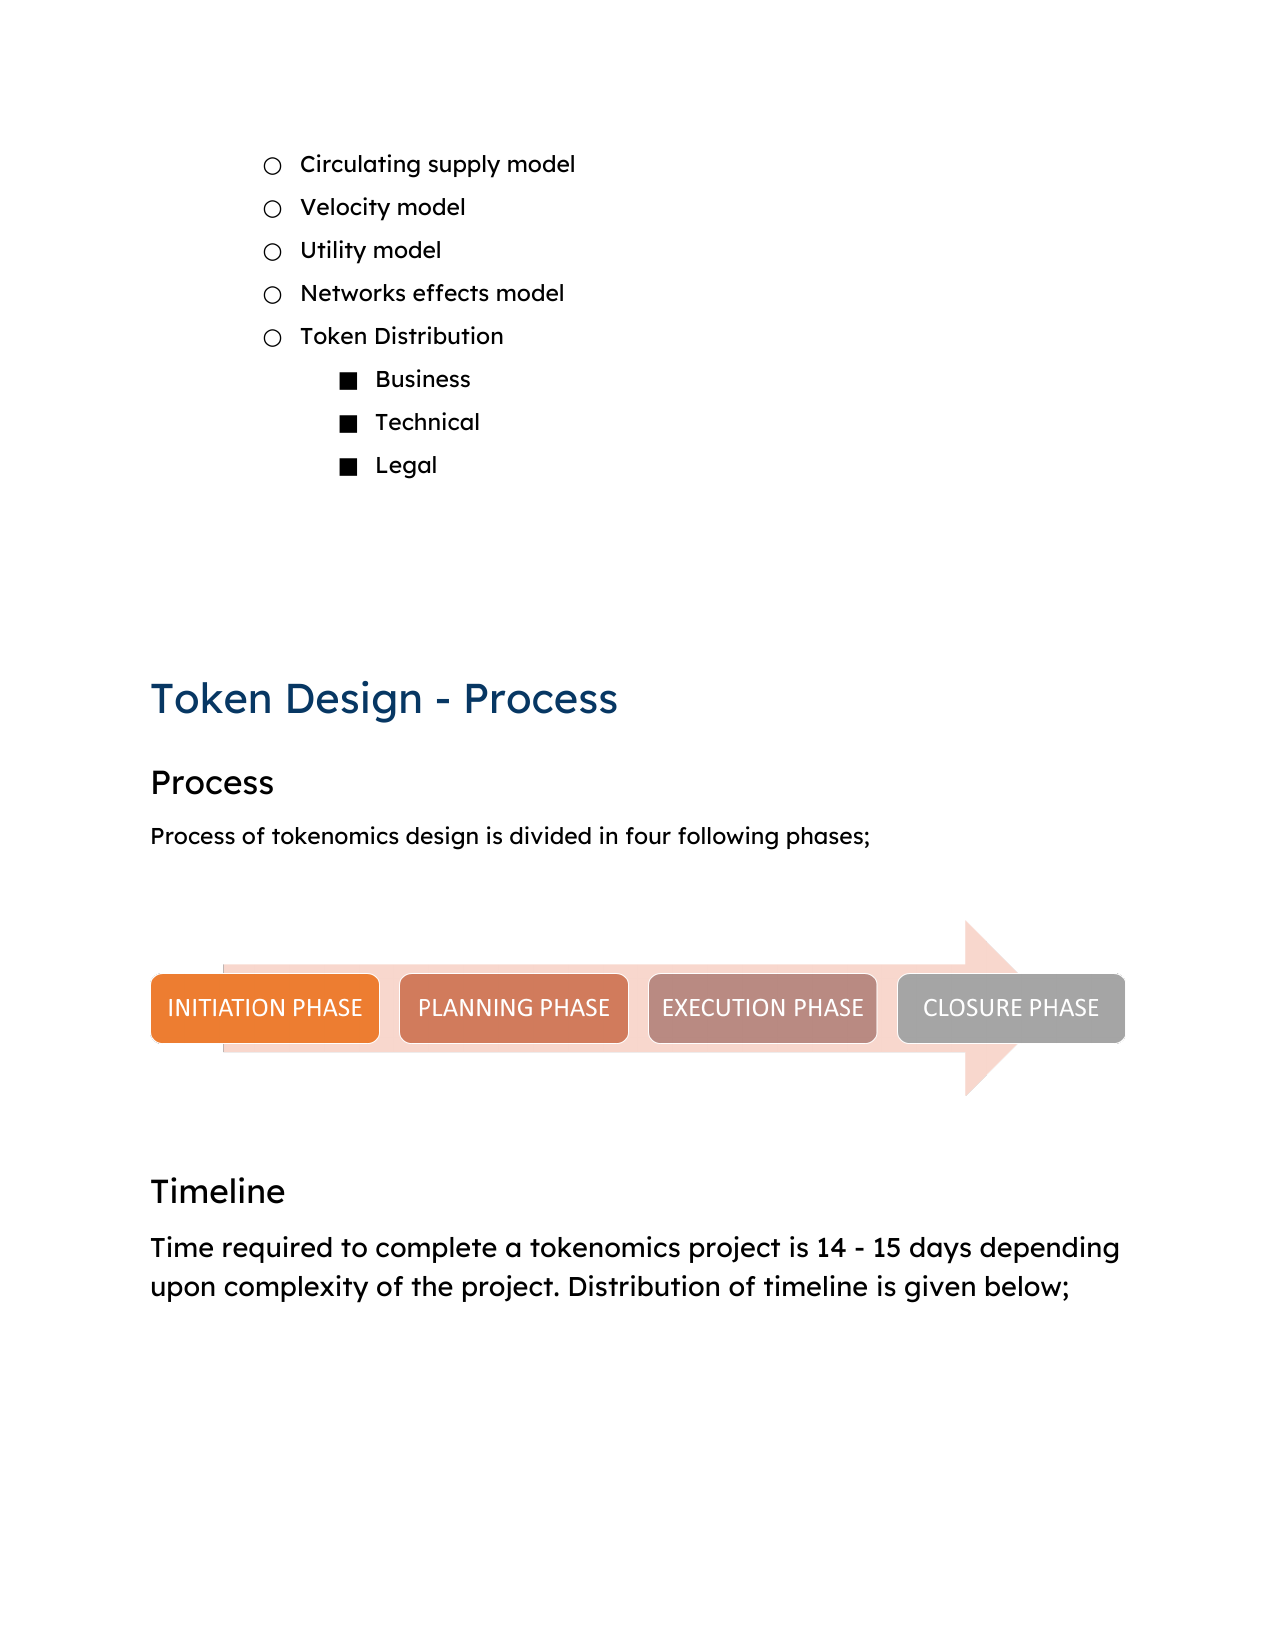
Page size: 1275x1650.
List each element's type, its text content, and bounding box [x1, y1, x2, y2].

text Time required to complete a tokenomics project is 14 - 15 days depending upon complexity of the project. Distribution of timeline is given below; [150, 1230, 1125, 1303]
subtitle Timeline [150, 1170, 1125, 1212]
list Business [337, 364, 1125, 393]
list Technical [337, 407, 1125, 436]
list Networks effects model [262, 279, 1125, 307]
list Velocity model [262, 193, 1125, 222]
picture [150, 920, 1125, 1096]
subtitle Token Design - Process [150, 672, 1125, 724]
list Token Distribution [262, 322, 1125, 350]
subtitle Process [150, 761, 1125, 803]
list Legal [337, 450, 1125, 479]
list Utility model [262, 236, 1125, 264]
text Process of tokenomics design is divided in four following phases; [150, 822, 1125, 850]
list Circulating supply model [262, 150, 1125, 179]
